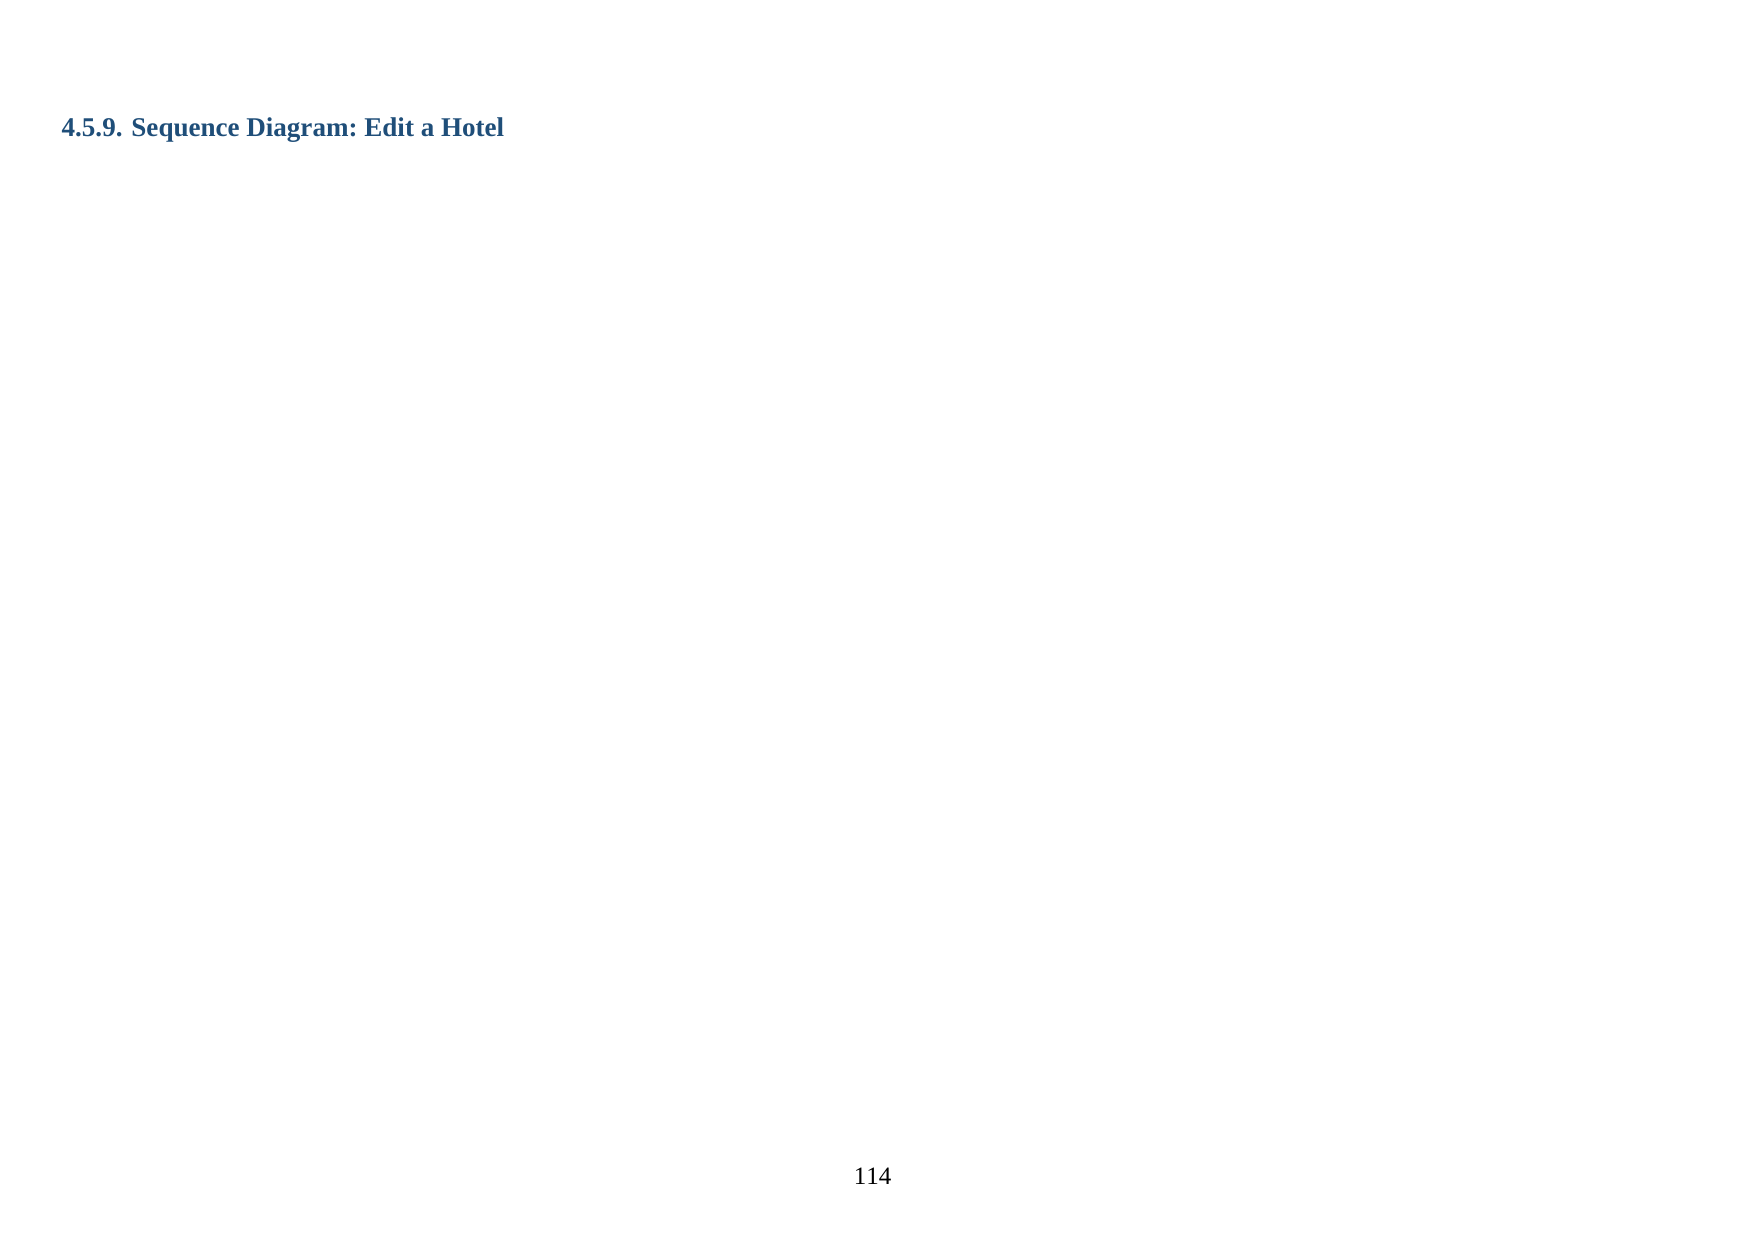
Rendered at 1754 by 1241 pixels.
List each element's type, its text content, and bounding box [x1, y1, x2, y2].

subtitle Sequence Diagram: Edit a Hotel [122, 111, 1651, 143]
